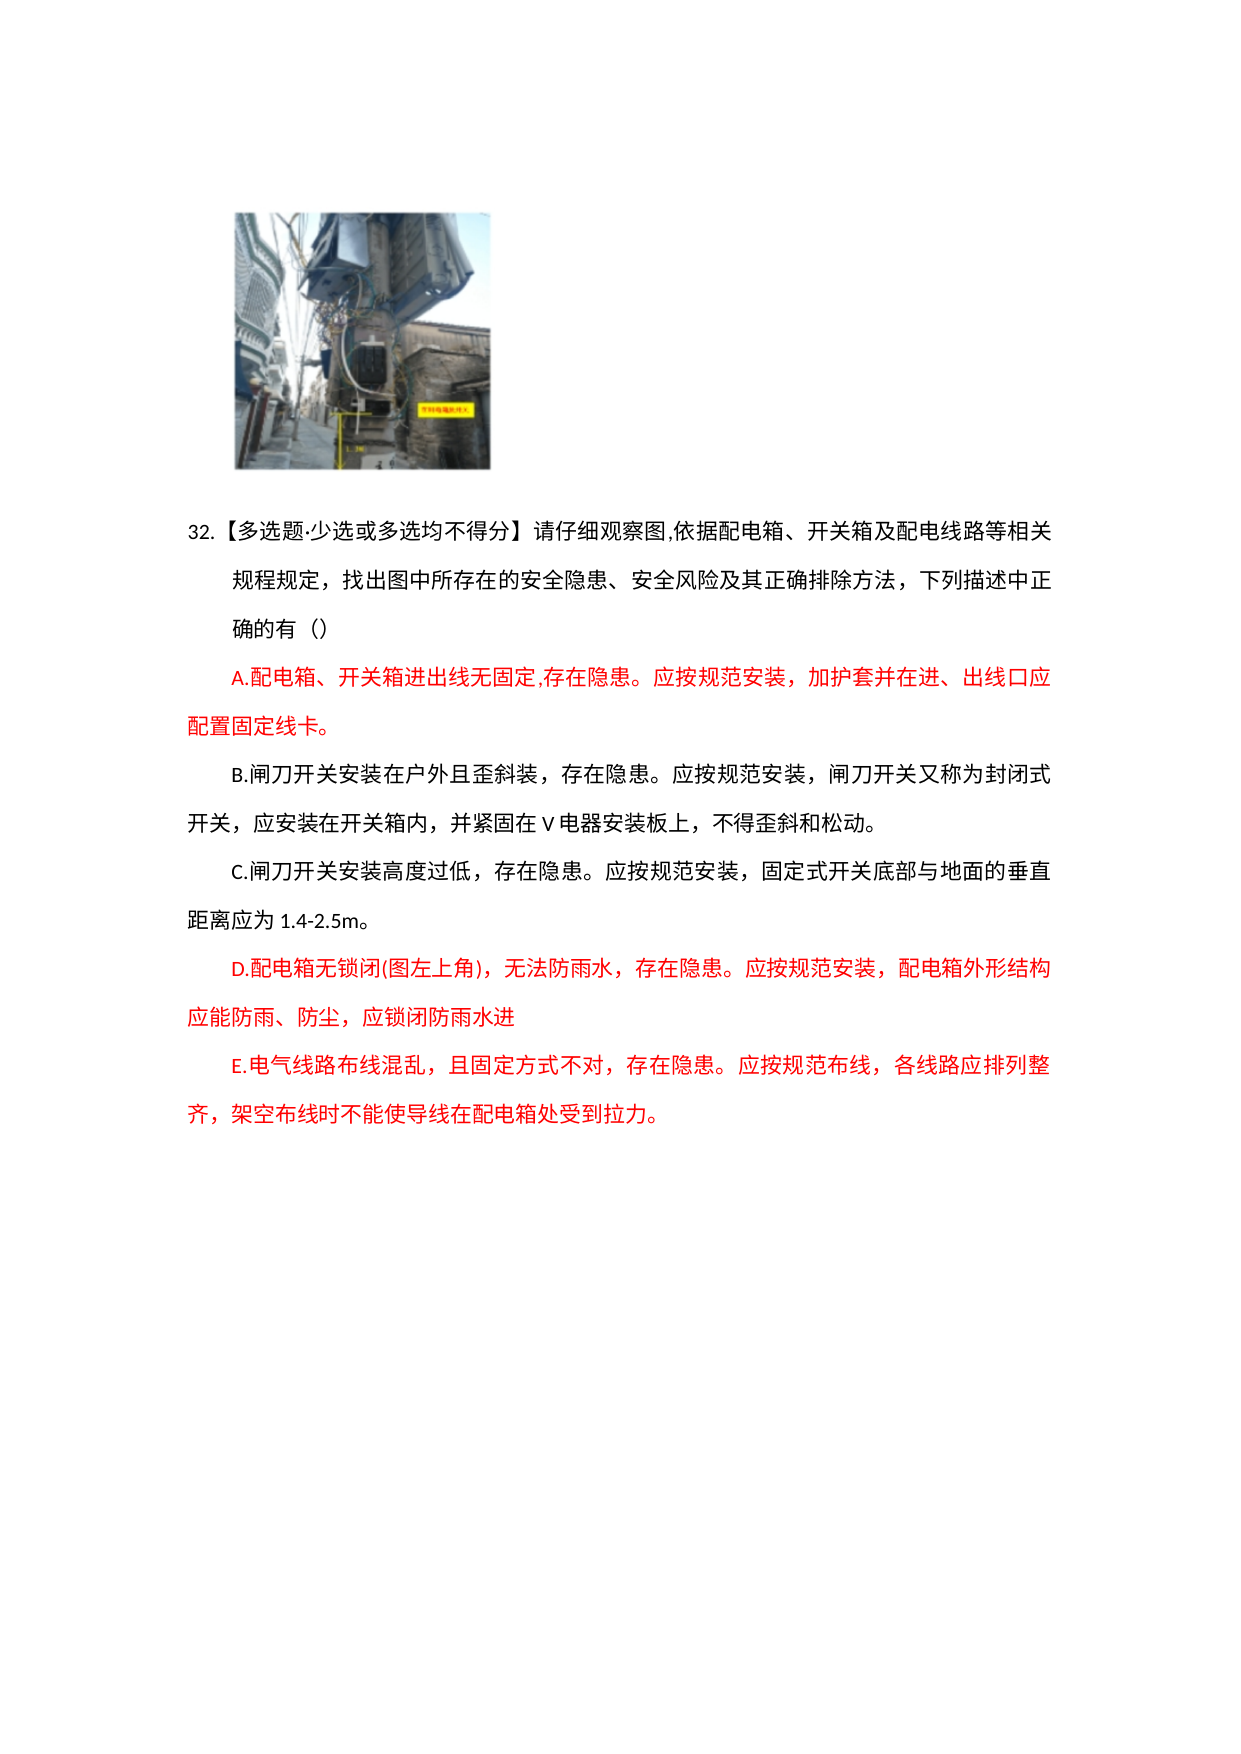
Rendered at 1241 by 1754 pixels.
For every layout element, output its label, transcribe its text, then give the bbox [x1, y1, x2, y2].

text A.配电箱、开关箱进出线无固定,存在隐患。应按规范安装，加护套并在进、出线口应配置固定线卡。 [187, 659, 1053, 741]
list 【多选题·少选或多选均不得分】请仔细观察图,依据配电箱、开关箱及配电线路等相关规程规定，找出图中所存在的安全隐患、安全风险及其正确排除方法，下列描述中正确的有（） [187, 514, 1053, 644]
text B.闸刀开关安装在户外且歪斜装，存在隐患。应按规范安装，闸刀开关又称为封闭式开关，应安装在开关箱内，并紧固在V电器安装板上，不得歪斜和松动。 [187, 757, 1053, 838]
text E.电气线路布线混乱，且固定方式不对，存在隐患。应按规范布线，各线路应排列整齐，架空布线时不能使导线在配电箱处受到拉力。 [187, 1048, 1053, 1129]
text D.配电箱无锁闭(图左上角)，无法防雨水，存在隐患。应按规范安装，配电箱外形结构应能防雨、防尘，应锁闭防雨水进 [187, 951, 1053, 1032]
picture [231, 207, 495, 474]
text C.闸刀开关安装高度过低，存在隐患。应按规范安装，固定式开关底部与地面的垂直距离应为1.4-2.5m。 [187, 854, 1053, 935]
